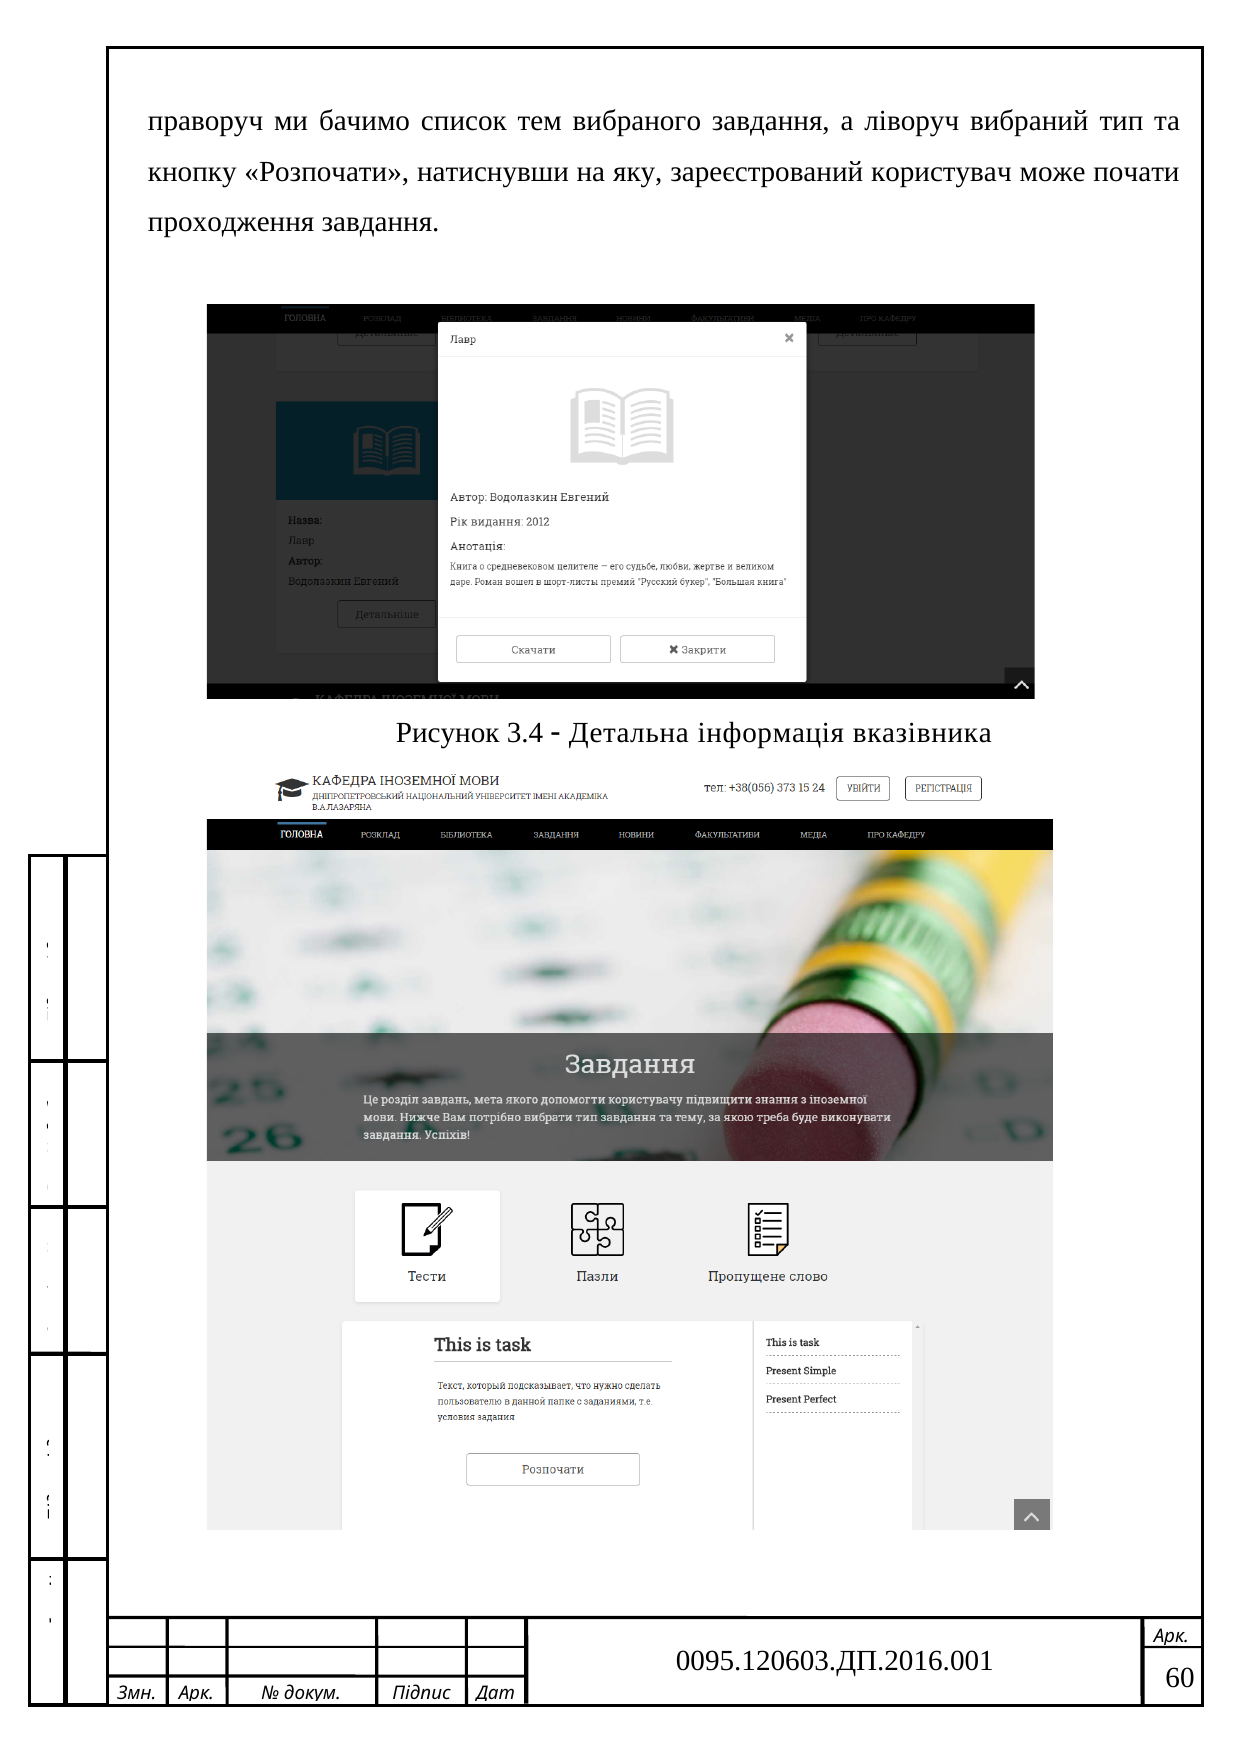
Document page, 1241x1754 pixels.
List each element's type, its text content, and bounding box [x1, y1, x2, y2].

picture [206, 304, 1035, 699]
text Рисунок 3.4 Детальна інформація вказівника [148, 716, 1181, 749]
picture [206, 766, 1053, 1530]
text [148, 103, 1181, 238]
